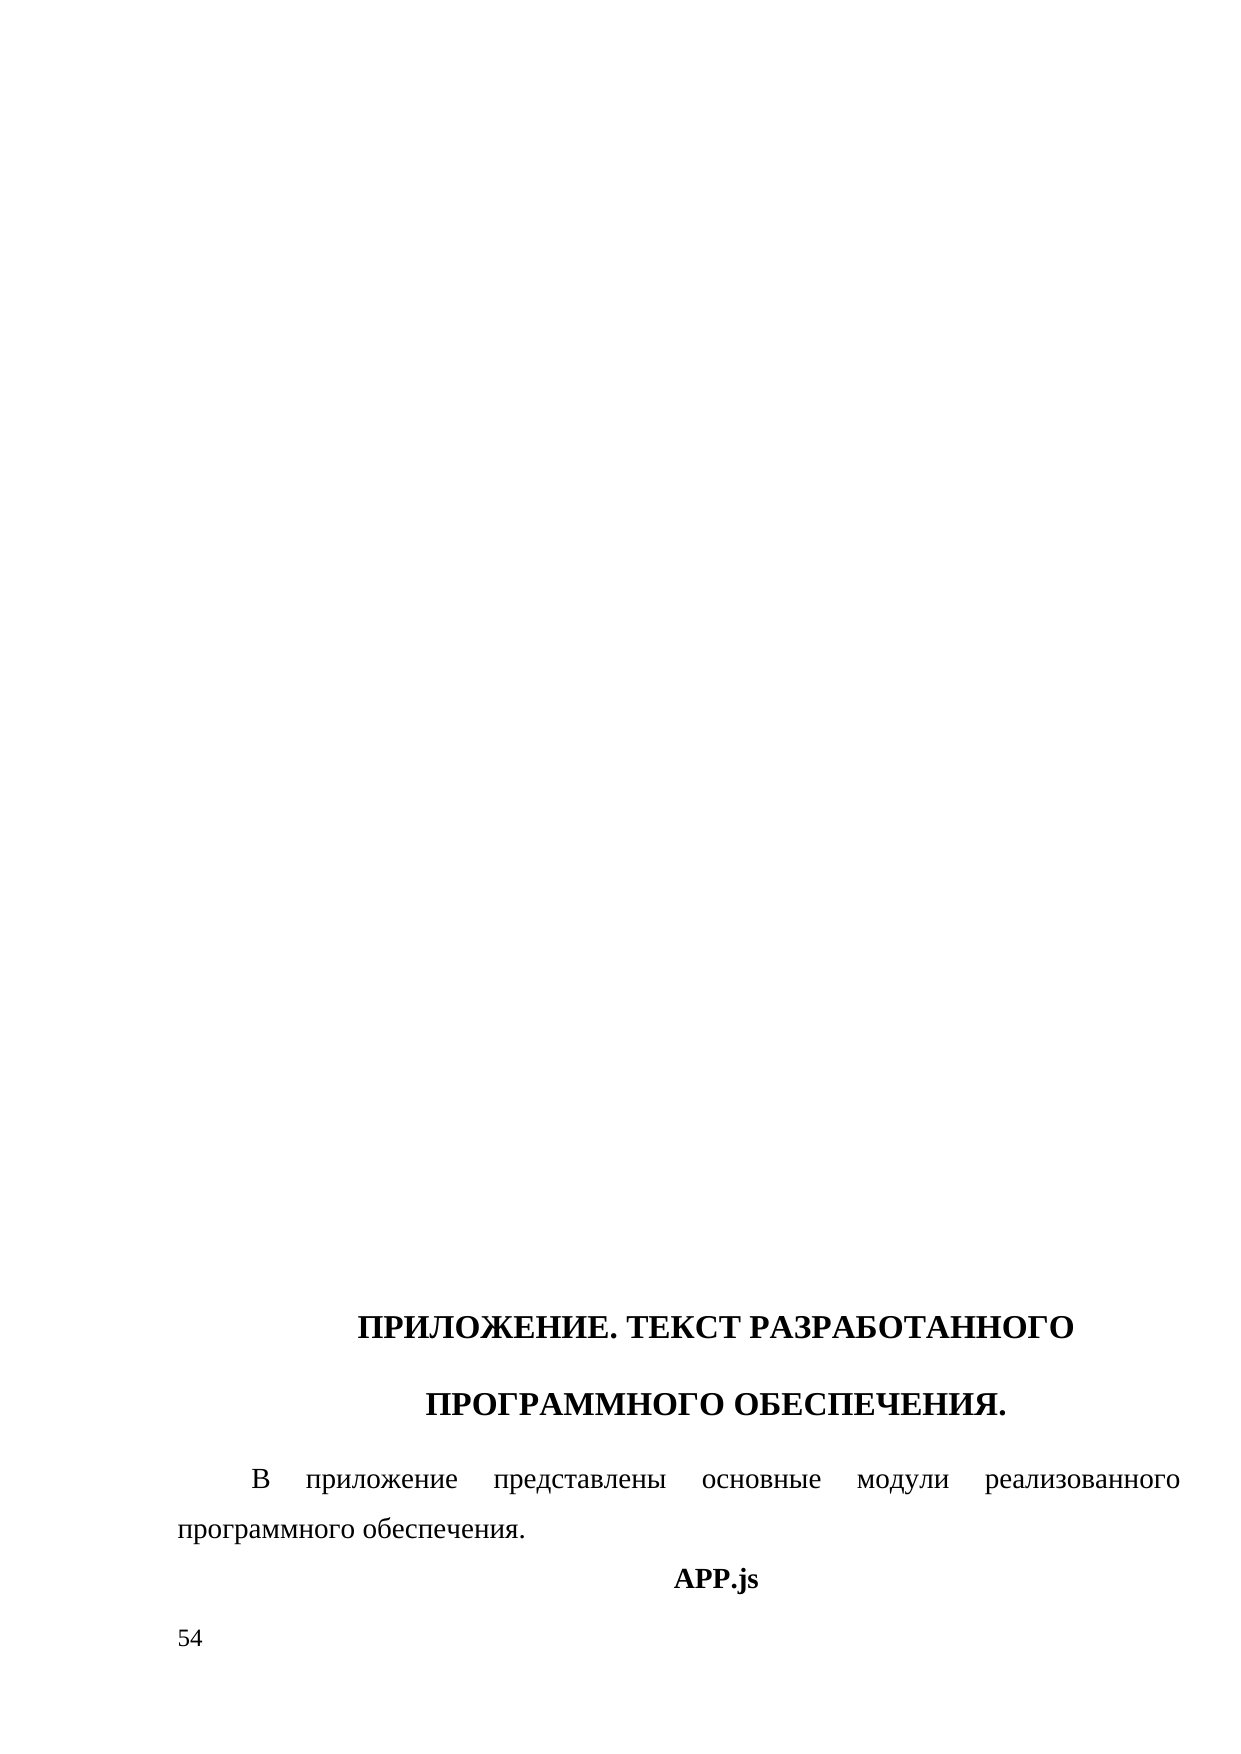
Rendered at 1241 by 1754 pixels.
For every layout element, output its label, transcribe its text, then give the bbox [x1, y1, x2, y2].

text APP.js [177, 1561, 1181, 1595]
subtitle ПРИЛОЖЕНИЕ. ТЕКСТ РАЗРАБОТАННОГО ПРОГРАММНОГО ОБЕСПЕЧЕНИЯ. [251, 1307, 1181, 1422]
text В приложение представлены основные модули реализованного программного обеспечения. [177, 1461, 1181, 1545]
